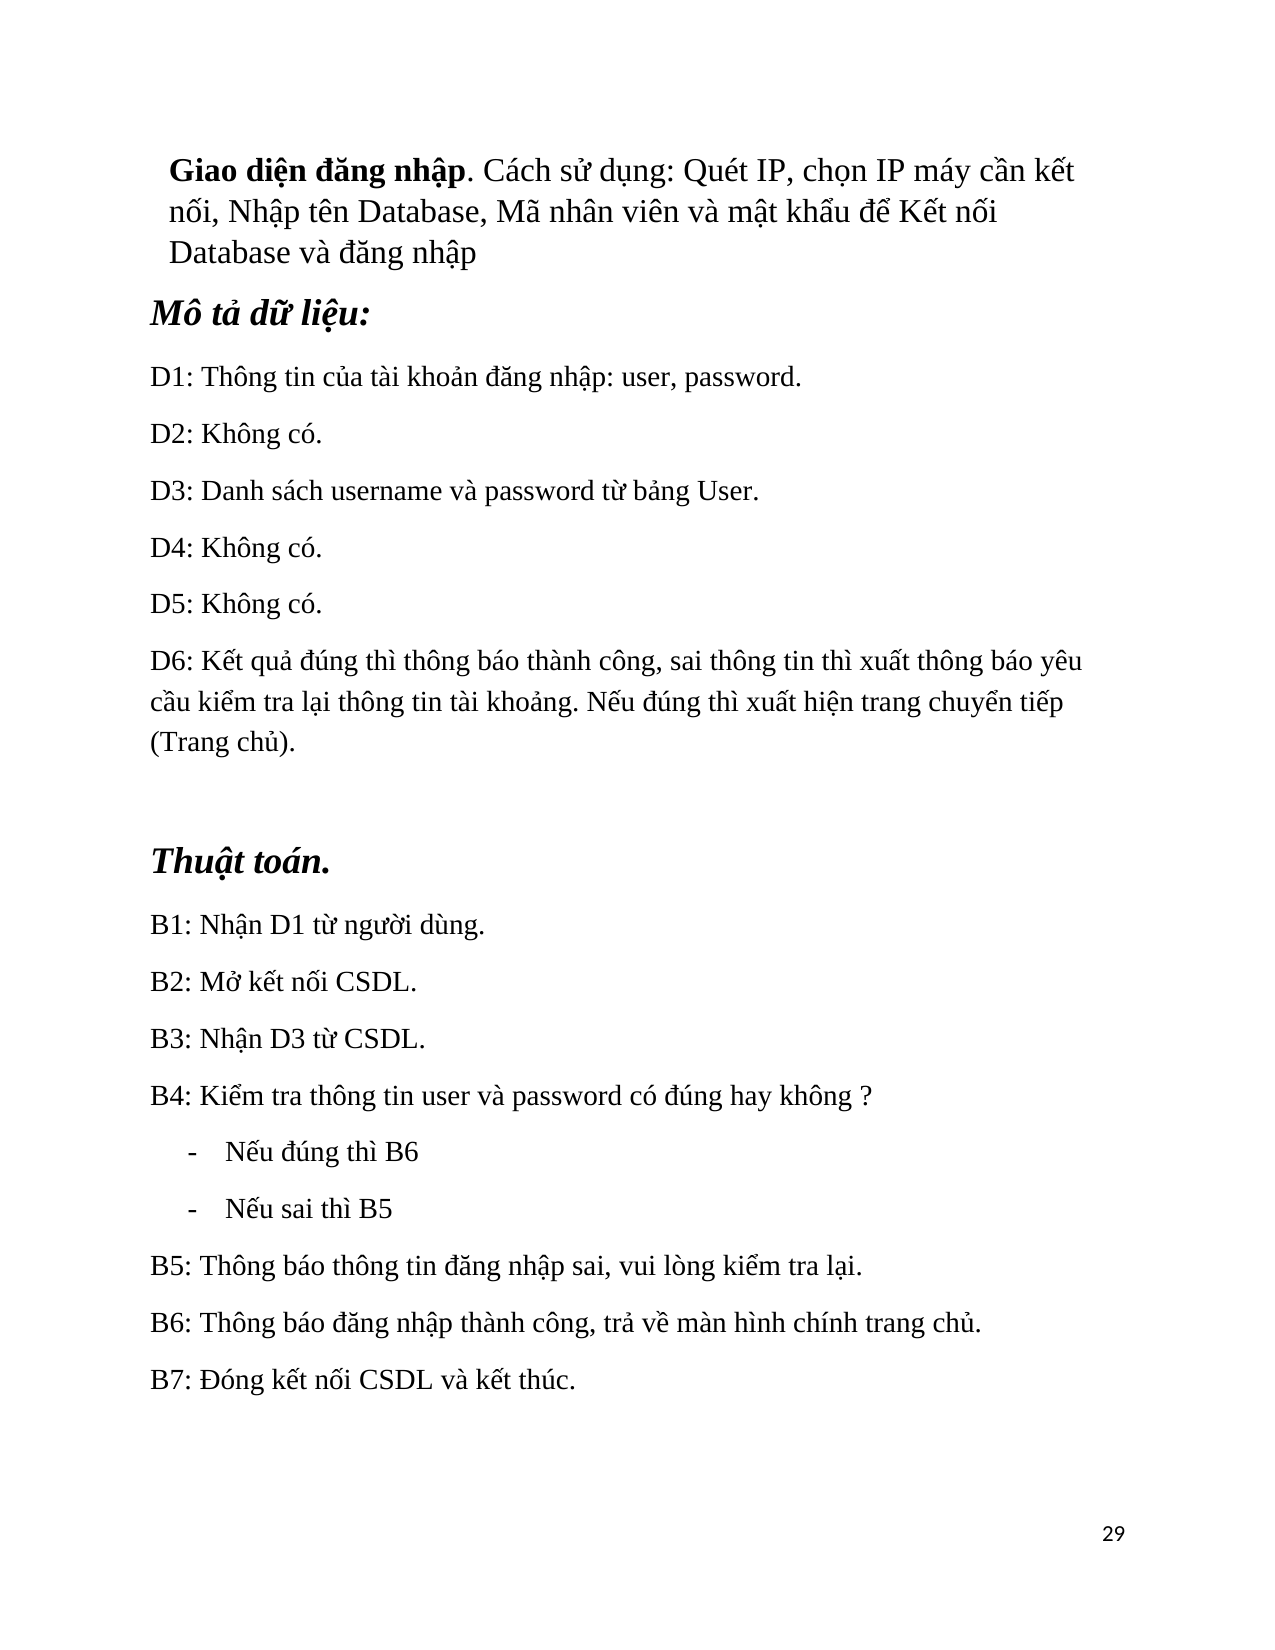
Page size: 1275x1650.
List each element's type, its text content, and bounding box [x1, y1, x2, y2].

text D2: Không có. [150, 416, 1125, 449]
text B1: Nhận D1 từ người dùng. [150, 907, 1125, 941]
text B7: Đóng kết nối CSDL và kết thúc. [150, 1362, 1125, 1396]
text Mô tả dữ liệu: [150, 291, 1125, 334]
text B3: Nhận D3 từ CSDL. [150, 1021, 1125, 1054]
list Giao diện đăng nhập. Cách sử dụng: Quét IP, chọn IP máy cần kết nối, Nhập tên Database, Mã nhân viên và mật khẩu để Kết nối Database và đăng nhập [169, 150, 1125, 271]
list Nếu đúng thì B6 [187, 1134, 1125, 1168]
text D3: Danh sách username và password từ bảng User. [150, 473, 1125, 506]
text Thuật toán. [150, 839, 1125, 882]
text D6: Kết quả đúng thì thông báo thành công, sai thông tin thì xuất thông báo yêu cầu kiểm tra lại thông tin tài khoảng. Nếu đúng thì xuất hiện trang chuyển tiếp (Trang chủ). [150, 643, 1125, 757]
text B4: Kiểm tra thông tin user và password có đúng hay không ? [150, 1078, 1125, 1111]
text B2: Mở kết nối CSDL. [150, 964, 1125, 997]
text D1: Thông tin của tài khoản đăng nhập: user, password. [150, 359, 1125, 393]
text B5: Thông báo thông tin đăng nhập sai, vui lòng kiểm tra lại. [150, 1248, 1125, 1282]
list Nếu sai thì B5 [187, 1191, 1125, 1225]
text B6: Thông báo đăng nhập thành công, trả về màn hình chính trang chủ. [150, 1305, 1125, 1339]
text D5: Không có. [150, 587, 1125, 620]
text D4: Không có. [150, 530, 1125, 563]
